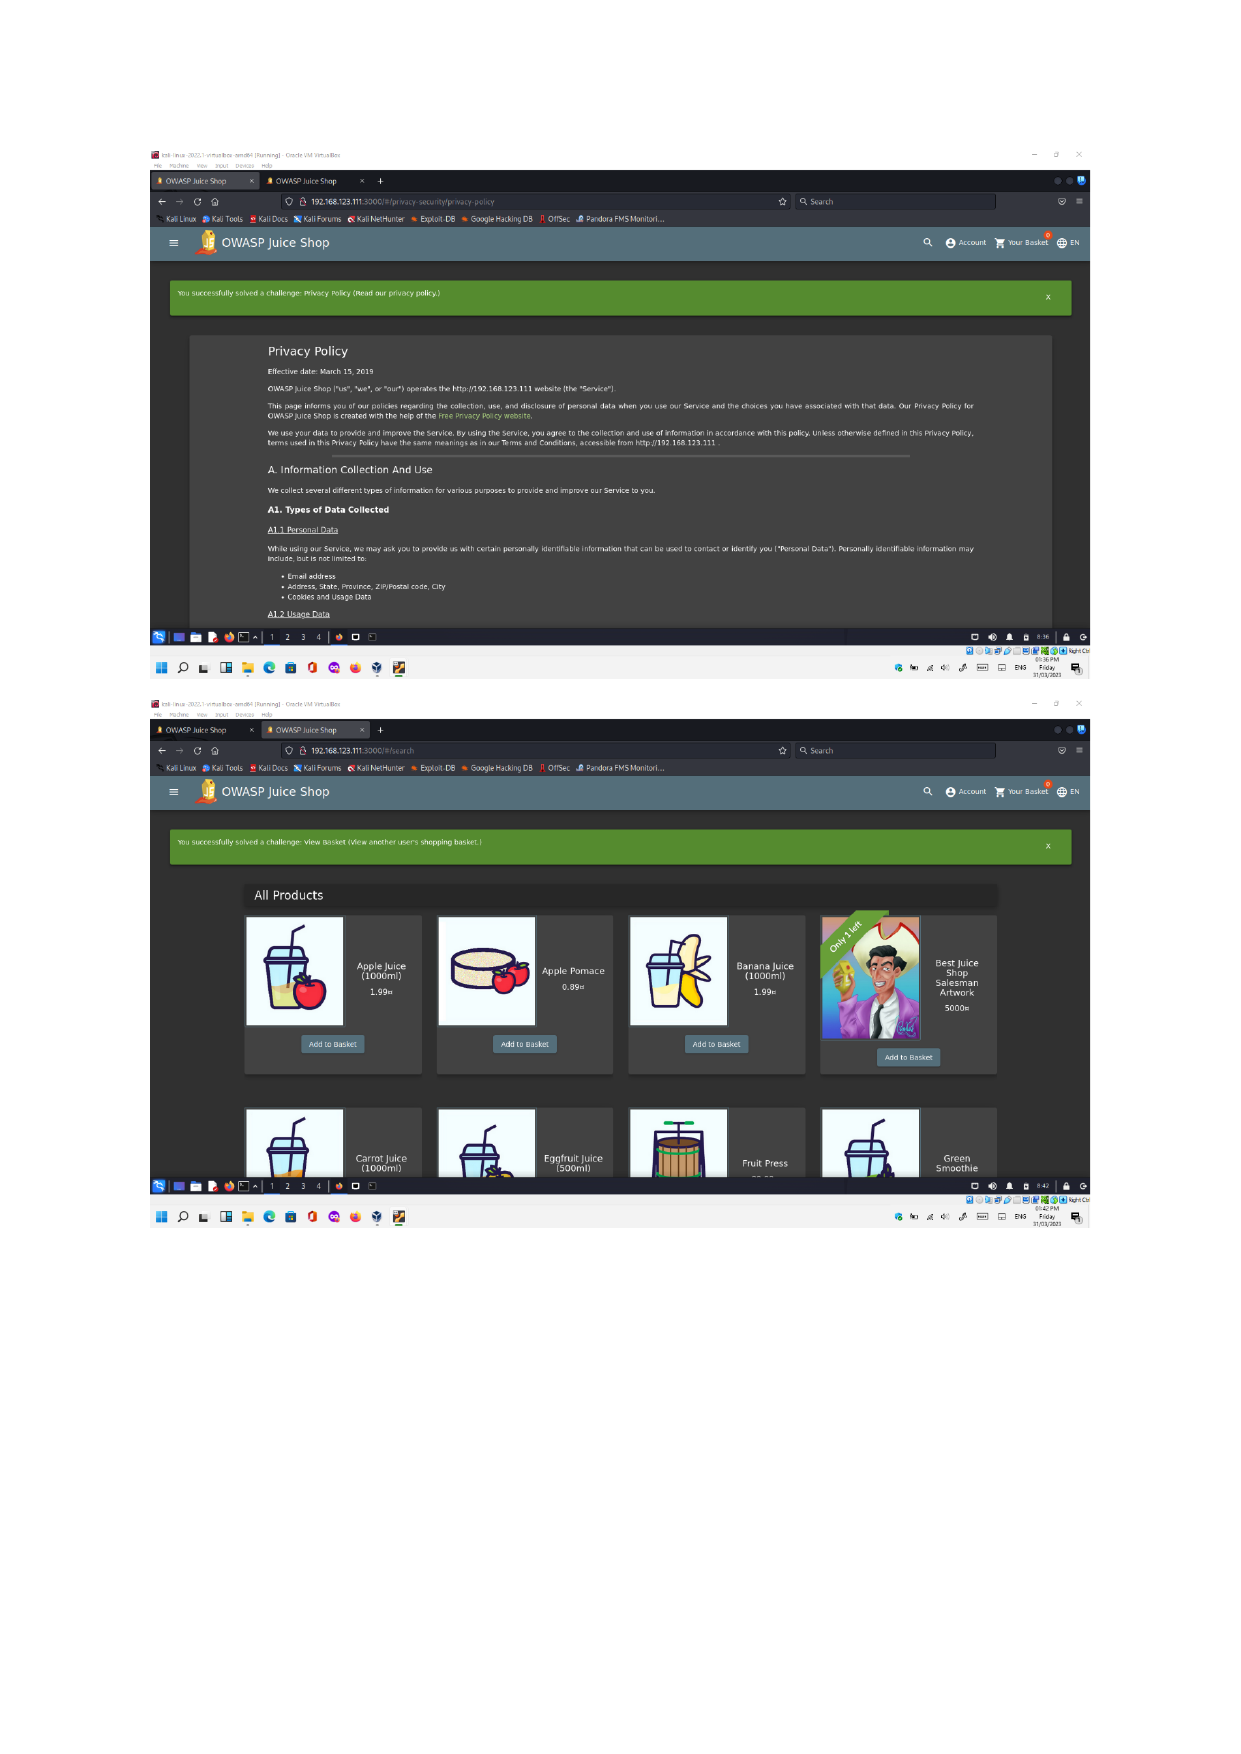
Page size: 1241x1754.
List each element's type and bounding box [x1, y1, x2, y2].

picture [150, 698, 1091, 1228]
picture [150, 150, 1091, 679]
